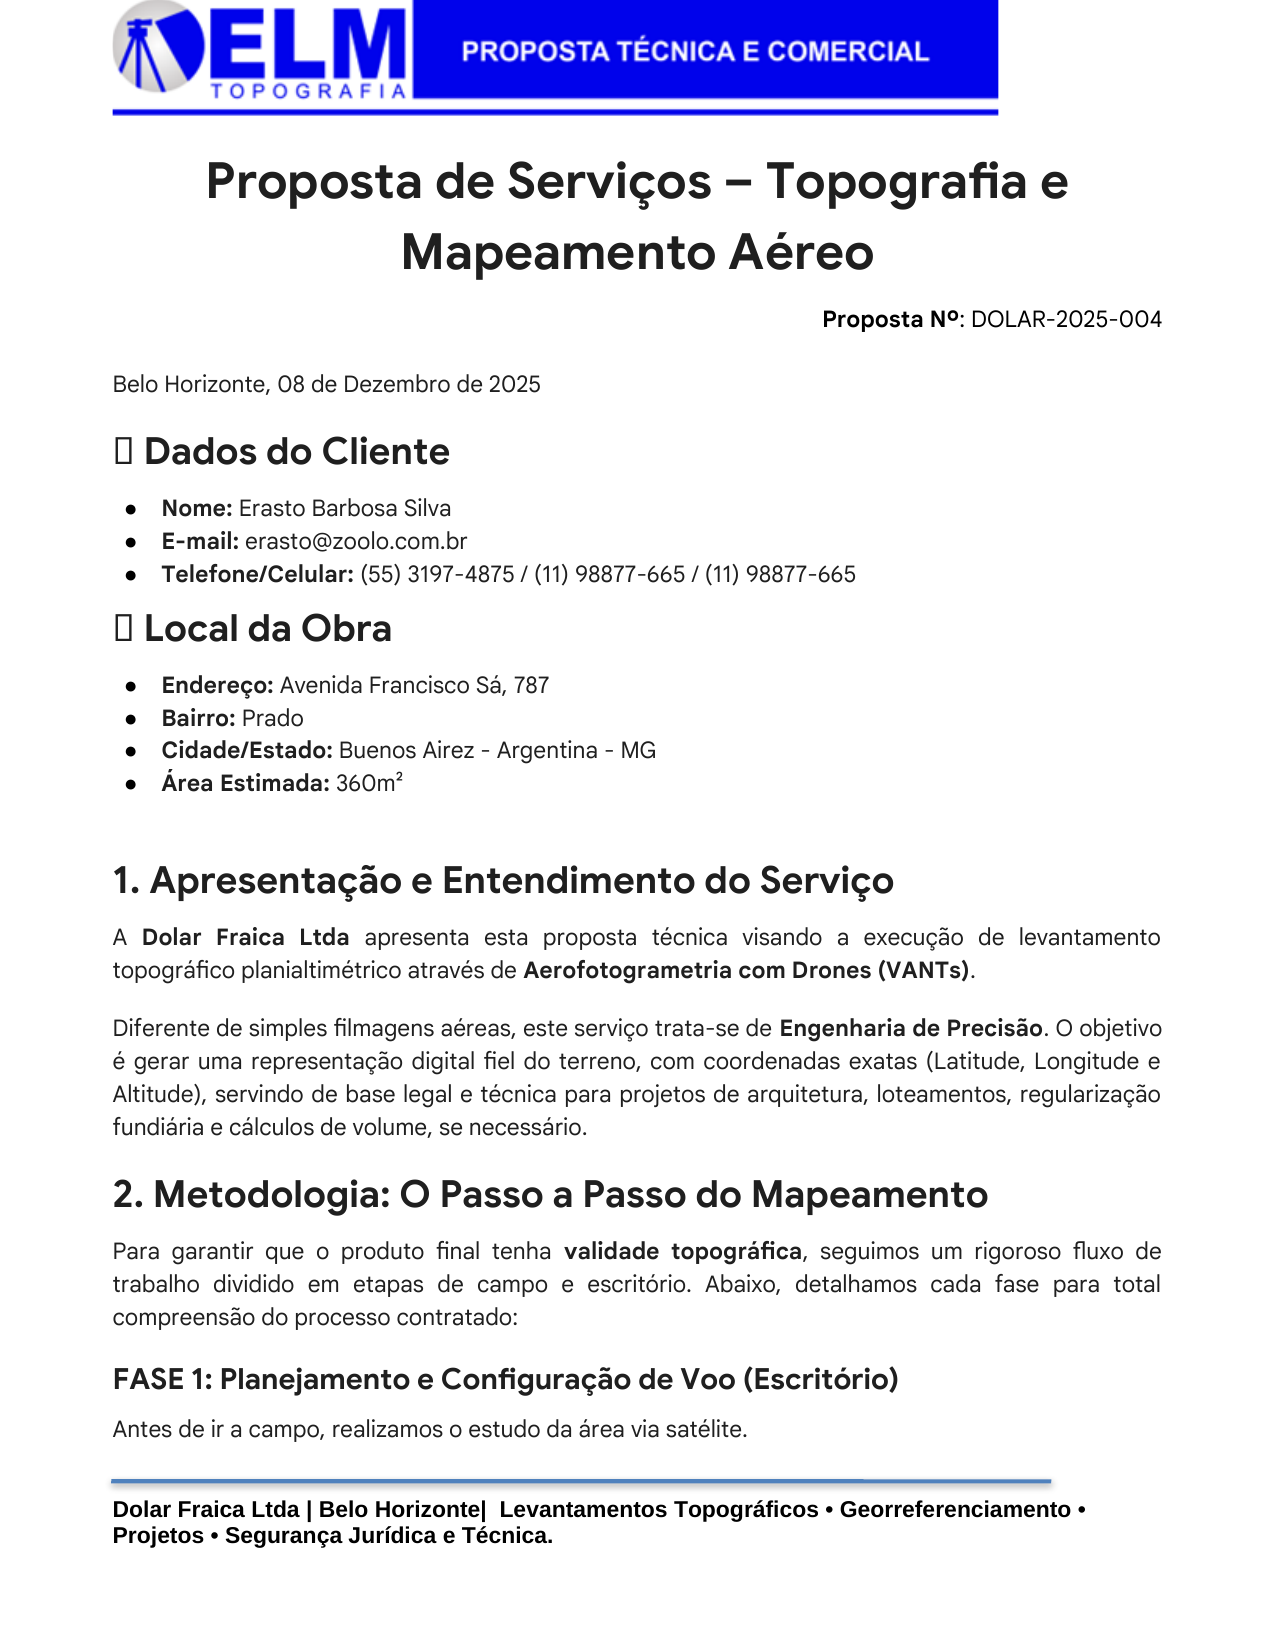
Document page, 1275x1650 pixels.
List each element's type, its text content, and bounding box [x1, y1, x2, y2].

text Belo Horizonte, 08 de Dezembro de 2025 [112, 371, 1162, 399]
subtitle Proposta de Serviços – Topografia e Mapeamento Aéreo [112, 150, 1162, 284]
text Proposta Nº: DOLAR-2025-004 [112, 305, 1162, 334]
list Área Estimada: 360m² [123, 769, 1162, 798]
picture [112, 0, 999, 127]
text Diferente de simples filmagens aéreas, este serviço trata-se de Engenharia de Precisão. O objetivo é gerar uma representação digital fiel do terreno, com coordenadas exatas (Latitude, Longitude e Altitude), servindo de base legal e técnica para projetos de arquitetura, loteamentos, regularização fundiária e cálculos de volume, se necessário. [112, 1014, 1162, 1142]
list Telefone/Celular: (55) 3197-4875 / (11) 98877-665 / (11) 98877-665 [123, 560, 1162, 588]
text A Dolar Fraica Ltda apresenta esta proposta técnica visando a execução de levantamento topográfico planialtimétrico através de Aerofotogrametria com Drones (VANTs). [112, 923, 1162, 985]
text Para garantir que o produto final tenha validade topográfica, seguimos um rigoroso fluxo de trabalho dividido em etapas de campo e escritório. Abaixo, detalhamos cada fase para total compreensão do processo contratado: [112, 1237, 1162, 1332]
subtitle 1. Apresentação e Entendimento do Serviço [112, 857, 1162, 904]
list Endereço: Avenida Francisco Sá, 787 [123, 671, 1162, 700]
list E-mail: erasto@zoolo.com.br [123, 527, 1162, 556]
list Bairro: Prado [123, 704, 1162, 732]
subtitle 📌 Dados do Cliente [112, 428, 1162, 475]
list Nome: Erasto Barbosa Silva [123, 494, 1162, 523]
list Cidade/Estado: Buenos Airez - Argentina - MG [123, 736, 1162, 765]
subtitle FASE 1: Planejamento e Configuração de Voo (Escritório) [112, 1361, 1162, 1398]
text Antes de ir a campo, realizamos o estudo da área via satélite. [112, 1415, 1162, 1444]
subtitle 📍 Local da Obra [112, 605, 1162, 652]
subtitle 2. Metodologia: O Passo a Passo do Mapeamento [112, 1171, 1162, 1218]
